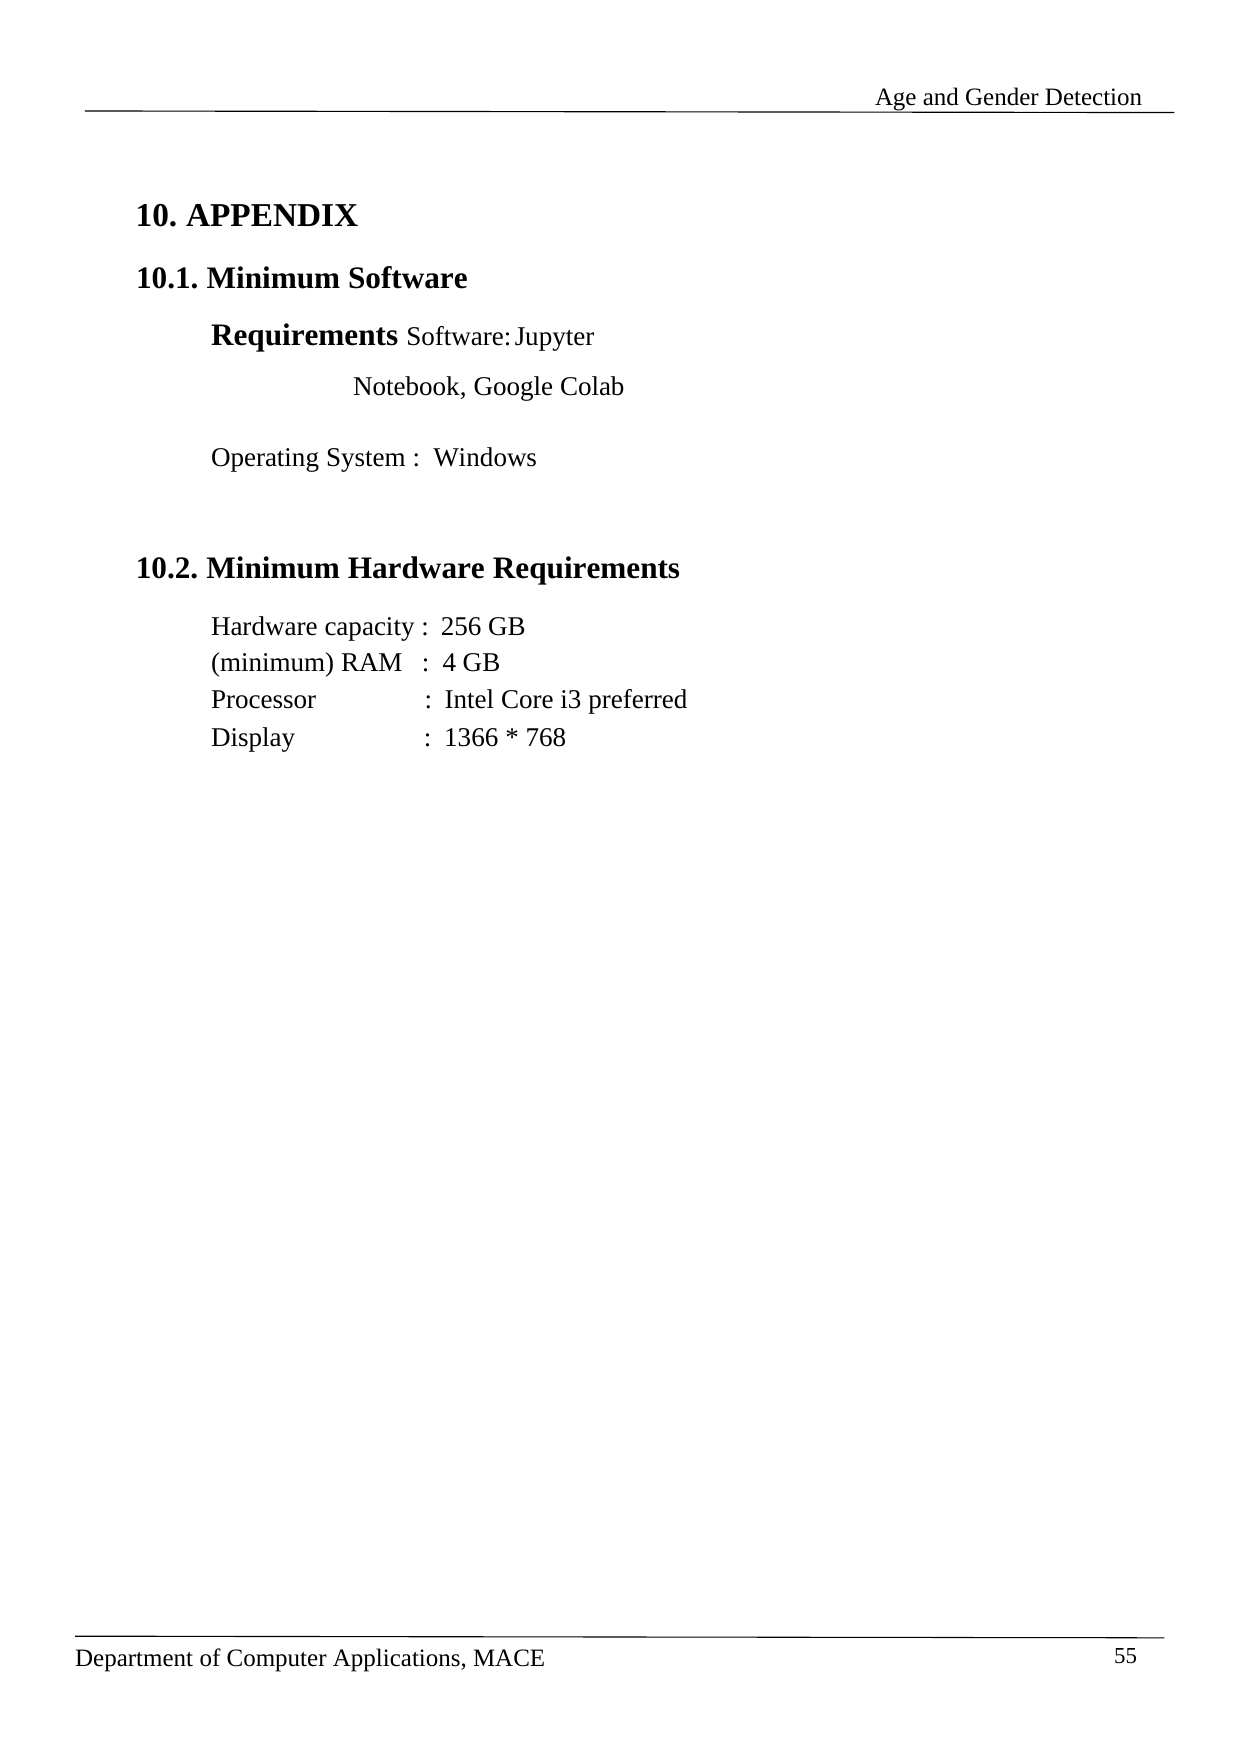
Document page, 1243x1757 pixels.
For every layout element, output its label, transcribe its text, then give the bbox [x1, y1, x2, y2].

text Hardware capacity : 256 GB (minimum) RAM : 4 GB [211, 610, 655, 677]
text Operating System : Windows [211, 441, 1243, 472]
subtitle APPENDIX [135, 196, 1243, 234]
subtitle Minimum Hardware Requirements [136, 549, 1243, 585]
list Minimum Software Requirements Software: Jupyter Notebook, Google Colab [136, 259, 662, 401]
text Processor : Intel Core i3 preferred [211, 683, 1243, 714]
text Display : 1366 * 768 [211, 721, 1243, 752]
